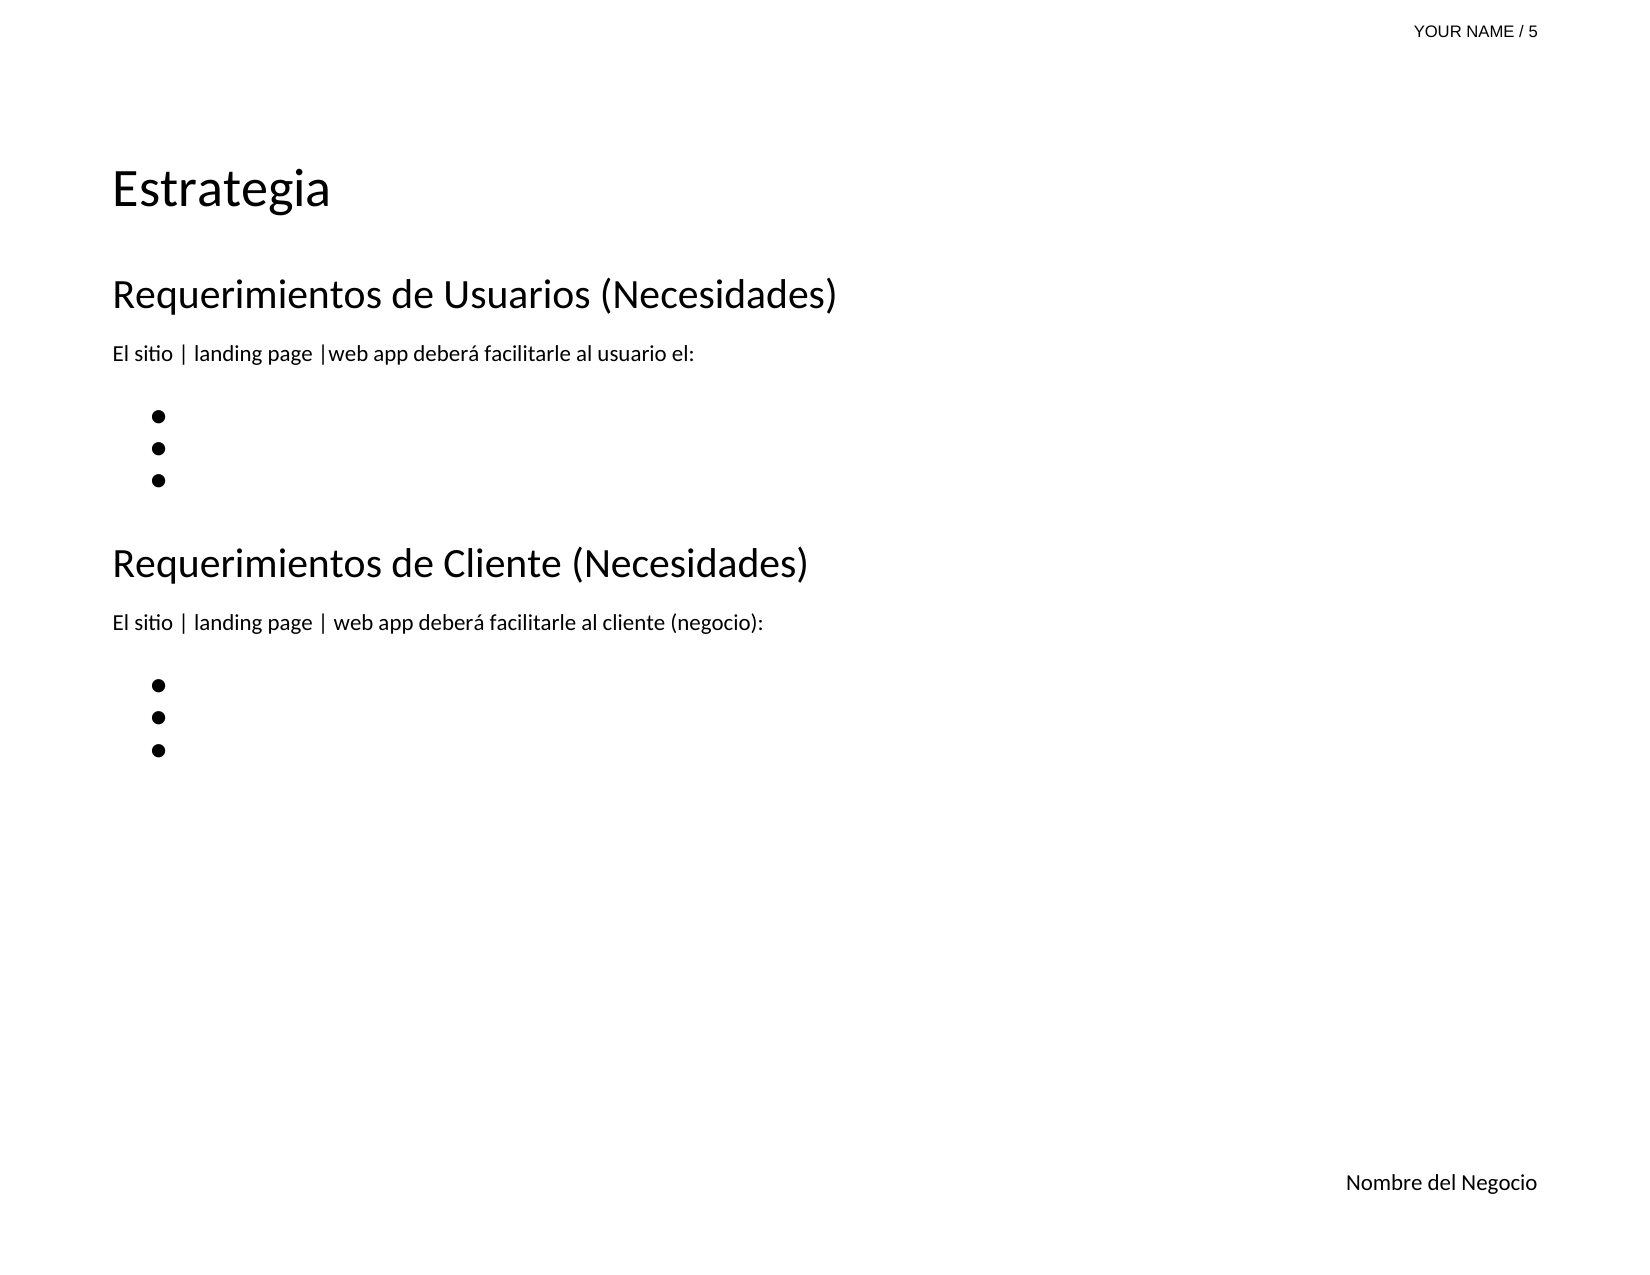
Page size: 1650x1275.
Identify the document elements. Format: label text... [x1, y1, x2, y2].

subtitle Requerimientos de Usuarios (Necesidades) [112, 268, 1537, 318]
text El sitio | landing page |web app deberá facilitarle al usuario el: [112, 339, 1537, 367]
subtitle Requerimientos de Cliente (Necesidades) [112, 537, 1537, 588]
subtitle Estrategia [112, 154, 1537, 220]
text El sitio | landing page | web app deberá facilitarle al cliente (negocio): [112, 608, 1537, 636]
